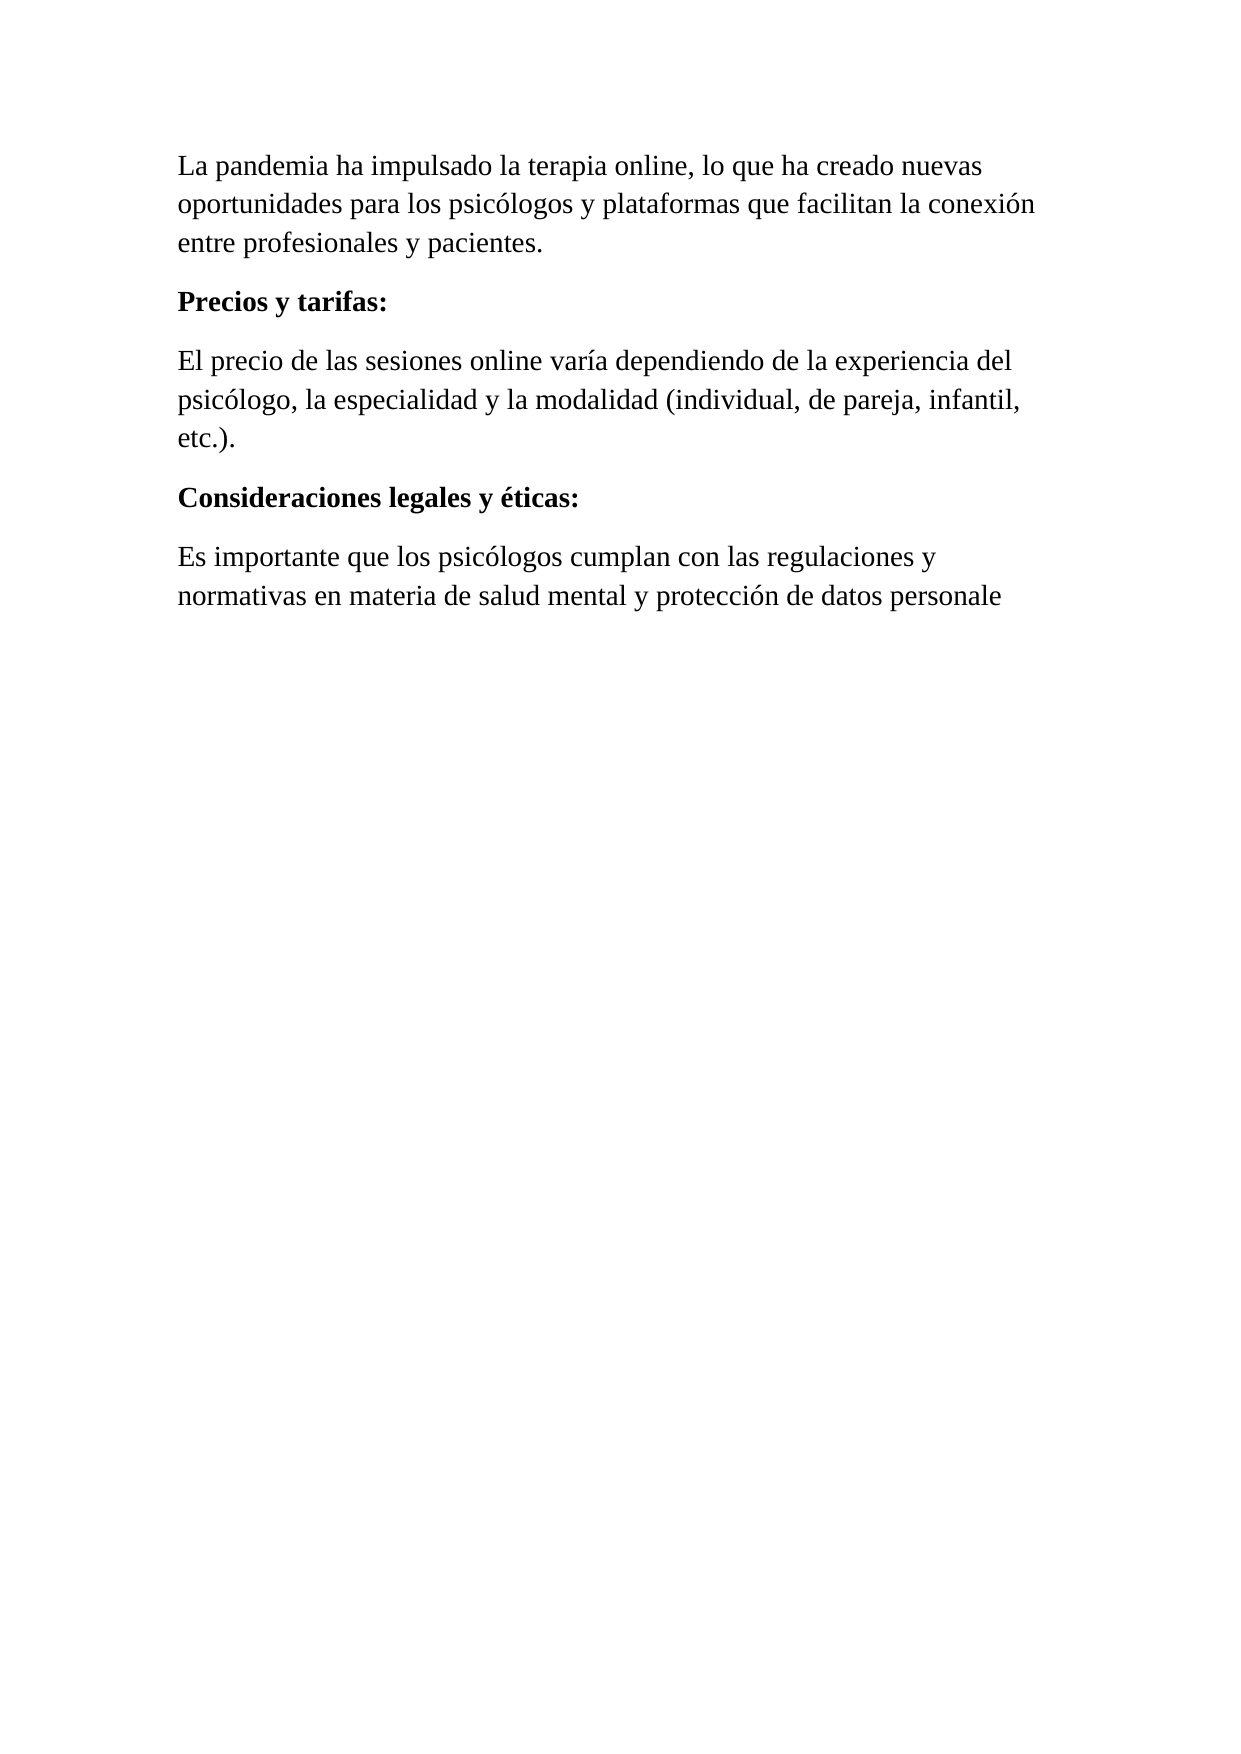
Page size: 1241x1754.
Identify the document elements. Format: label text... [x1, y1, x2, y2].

text El precio de las sesiones online varía dependiendo de la experiencia del psicólogo, la especialidad y la modalidad (individual, de pareja, infantil, etc.). [177, 343, 1063, 454]
text La pandemia ha impulsado la terapia online, lo que ha creado nuevas oportunidades para los psicólogos y plataformas que facilitan la conexión entre profesionales y pacientes. [177, 148, 1063, 258]
text Es importante que los psicólogos cumplan con las regulaciones y normativas en materia de salud mental y protección de datos personale [177, 539, 1063, 611]
text Consideraciones legales y éticas: [177, 480, 1063, 513]
text Precios y tarifas: [177, 284, 1063, 318]
